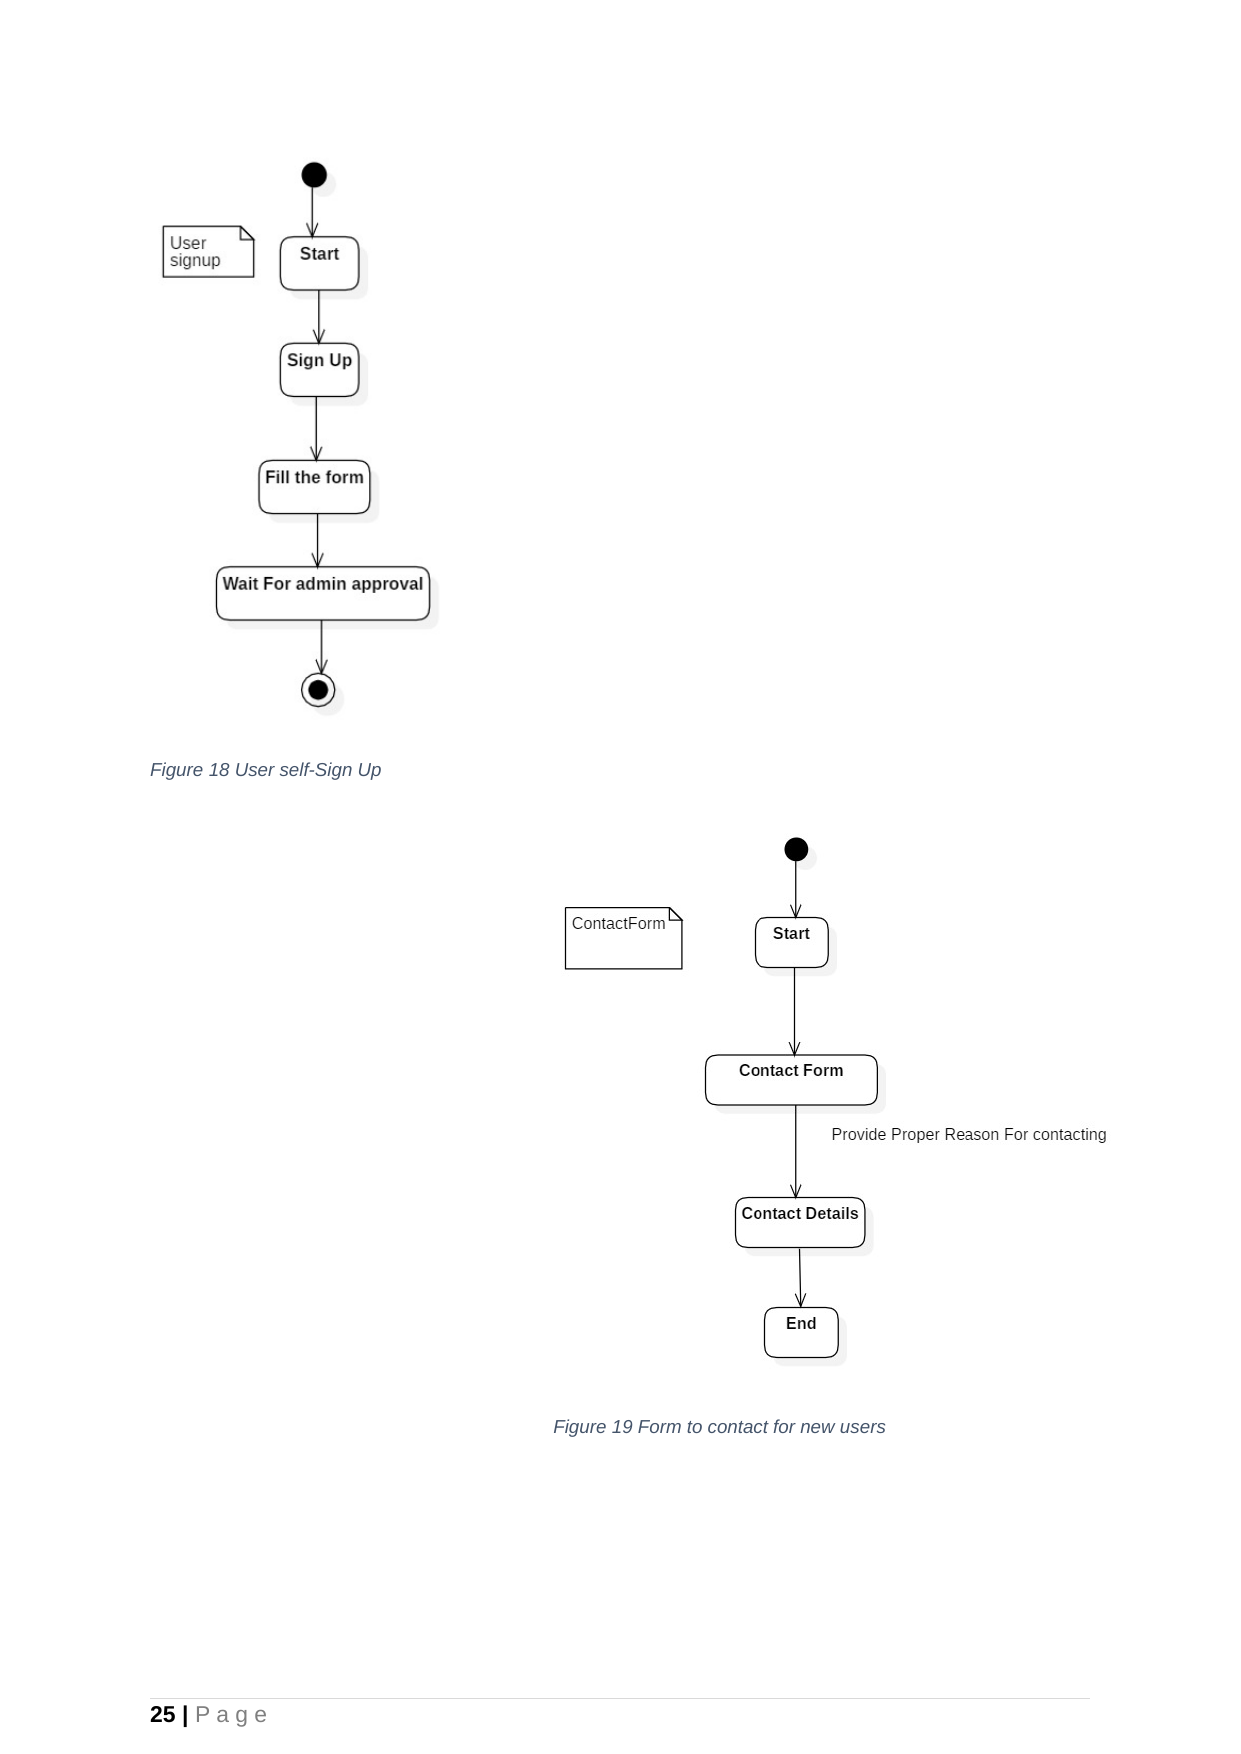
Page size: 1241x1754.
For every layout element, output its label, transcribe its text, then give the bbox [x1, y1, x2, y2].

picture [553, 825, 1172, 1407]
picture [150, 150, 482, 759]
